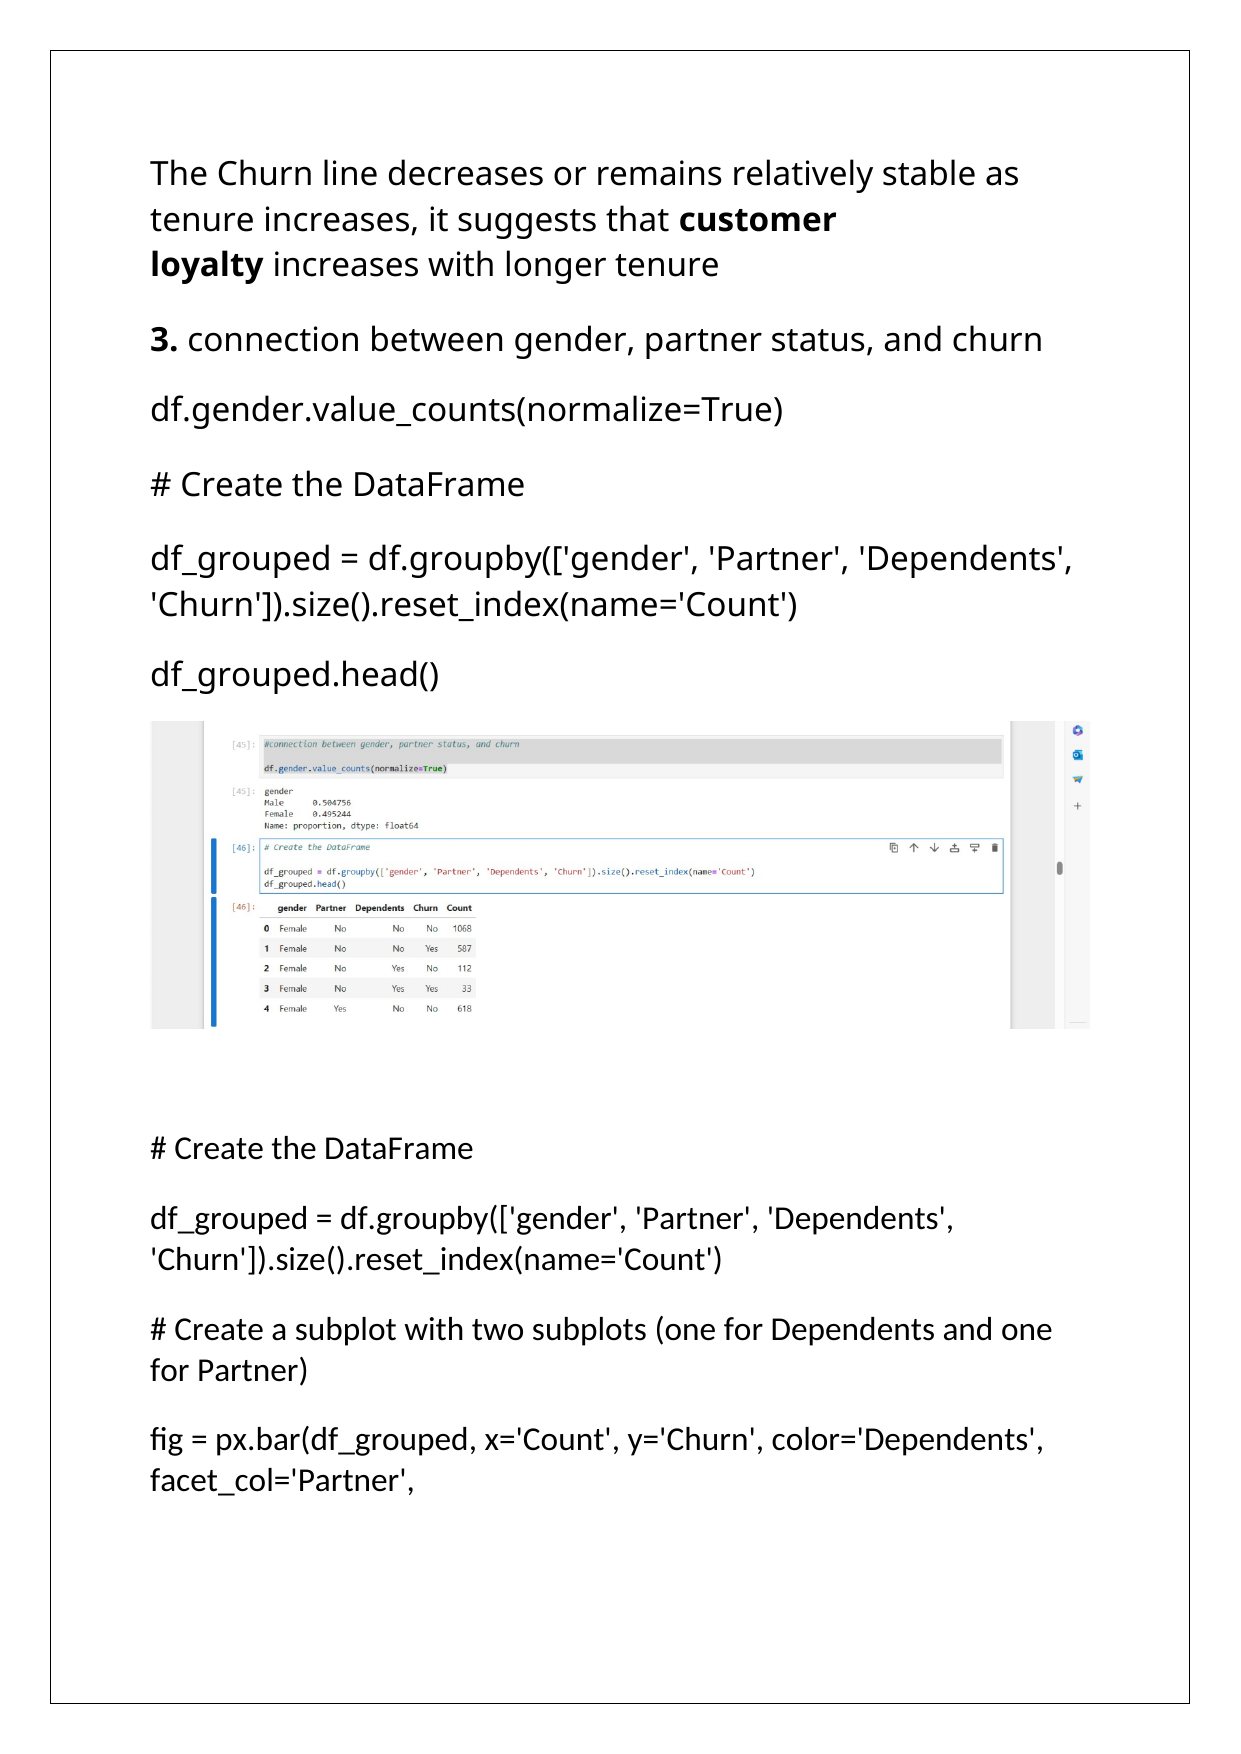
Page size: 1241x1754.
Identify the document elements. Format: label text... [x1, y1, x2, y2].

text fig = px.bar(df_grouped, x='Count', y='Churn', color='Dependents', facet_col='Partner', [150, 1418, 1090, 1500]
text df_grouped = df.groupby(['gender', 'Partner', 'Dependents', 'Churn']).size().reset_index(name='Count') [150, 535, 1090, 626]
text # Create the DataFrame [150, 460, 1090, 506]
text 3. connection between gender, partner status, and churn [150, 315, 1090, 361]
text # Create the DataFrame [150, 1127, 1090, 1168]
picture [150, 721, 1091, 1029]
text df_grouped = df.groupby(['gender', 'Partner', 'Dependents', 'Churn']).size().reset_index(name='Count') [150, 1197, 1090, 1279]
text The Churn line decreases or remains relatively stable as tenure increases, it suggests that customer loyalty increases with longer tenure [150, 150, 1090, 286]
text df.gender.value_counts(normalize=True) [150, 386, 1090, 431]
text df_grouped.head() [150, 651, 1090, 696]
text # Create a subplot with two subplots (one for Dependents and one for Partner) [150, 1308, 1090, 1389]
